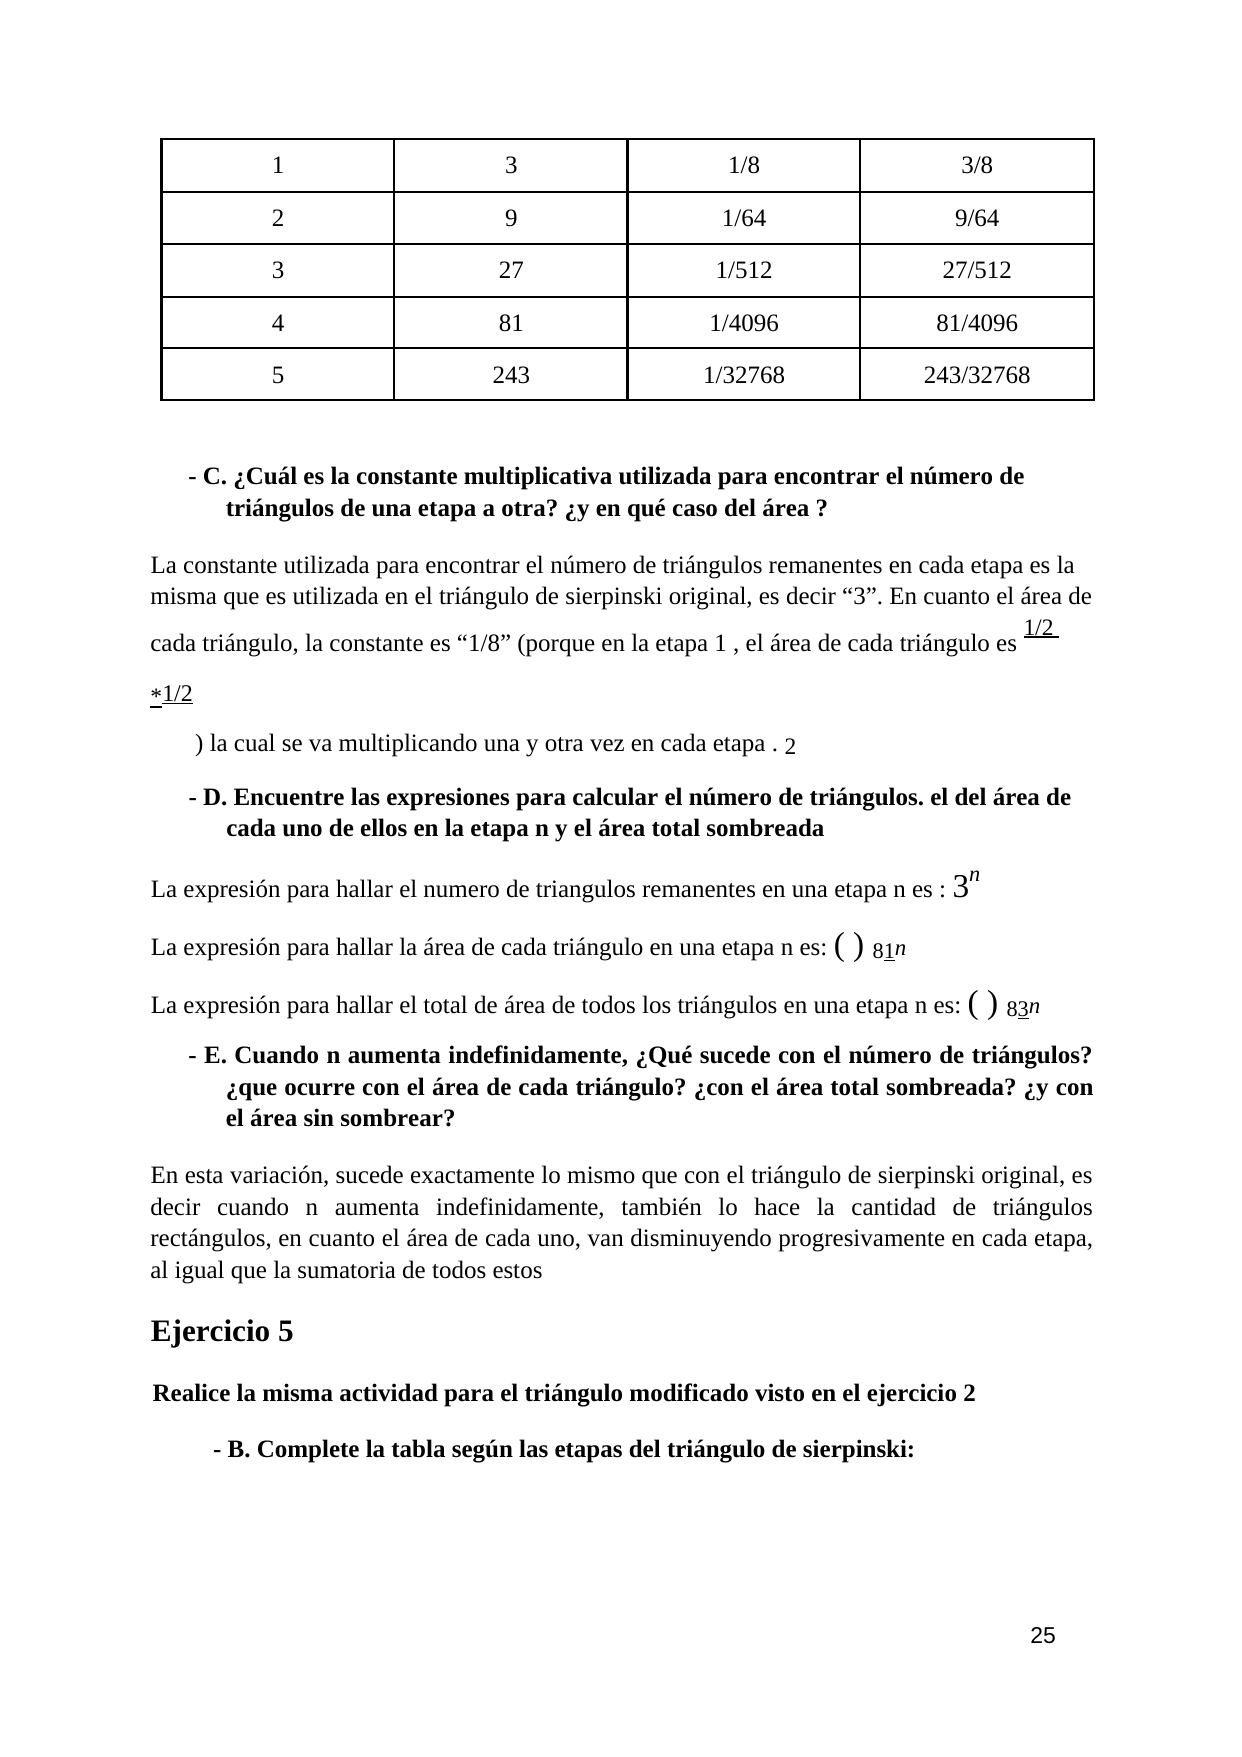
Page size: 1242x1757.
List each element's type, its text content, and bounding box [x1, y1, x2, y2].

table_cell 1/4096 [629, 298, 859, 347]
text - C. ¿Cuál es la constante multiplicativa utilizada para encontrar el número de triángulos de una etapa a otra? ¿y en qué caso del área ? [188, 461, 1094, 521]
text La expresión para hallar el numero de triangulos remanentes en una etapa n es : 3n La expresión para hallar la área de cada triángulo en una etapa n es: ( ) 81n [151, 861, 992, 963]
table_cell 3/8 [861, 140, 1093, 191]
table_cell 2 [163, 193, 393, 242]
text La constante utilizada para encontrar el número de triángulos remanentes en cada etapa es la misma que es utilizada en el triángulo de sierpinski original, es decir “3”. En cuanto el área de cada triángulo, la constante es “1/8” (porque en la etapa 1 , el área de cada triángulo es 1/2 *1/2 [150, 550, 1093, 710]
table_cell 1/8 [629, 140, 859, 191]
text - E. Cuando n aumenta indefinidamente, ¿Qué sucede con el número de triángulos? ¿que ocurre con el área de cada triángulo? ¿con el área total sombreada? ¿y con el área sin sombrear? [188, 1040, 1094, 1132]
table_cell 27/512 [861, 245, 1093, 296]
table_cell 9 [395, 193, 626, 242]
table_cell 3 [395, 140, 626, 191]
text La expresión para hallar el total de área de todos los triángulos en una etapa n es: ( ) 83n [151, 977, 1188, 1022]
table_cell 3 [163, 245, 393, 296]
table_cell 1/32768 [629, 349, 859, 399]
table_cell 27 [395, 245, 626, 296]
table_cell 243/32768 [861, 349, 1093, 399]
table_cell 4 [163, 298, 393, 347]
text ) la cual se va multiplicando una y otra vez en cada etapa . 2 [195, 713, 1188, 760]
text Realice la misma actividad para el triángulo modificado visto en el ejercicio 2 - B. Complete la tabla según las etapas del triángulo de sierpinski: [150, 1378, 978, 1463]
text - D. Encuentre las expresiones para calcular el número de triángulos. el del área de cada uno de ellos en la etapa n y el área total sombreada [188, 782, 1094, 842]
text Ejercicio 5 [151, 1312, 1188, 1348]
table_cell 5 [163, 349, 393, 399]
table_cell 1/64 [629, 193, 859, 242]
table_cell 81 [395, 298, 626, 347]
table_cell 1/512 [629, 245, 859, 296]
table_cell 1 [163, 140, 393, 191]
table_cell 9/64 [861, 193, 1093, 242]
table_cell 243 [395, 349, 626, 399]
text En esta variación, sucede exactamente lo mismo que con el triángulo de sierpinski original, es decir cuando n aumenta indefinidamente, también lo hace la cantidad de triángulos rectángulos, en cuanto el área de cada uno, van disminuyendo progresivamente en cada etapa, al igual que la sumatoria de todos estos [150, 1160, 1094, 1284]
table_cell 81/4096 [861, 298, 1093, 347]
